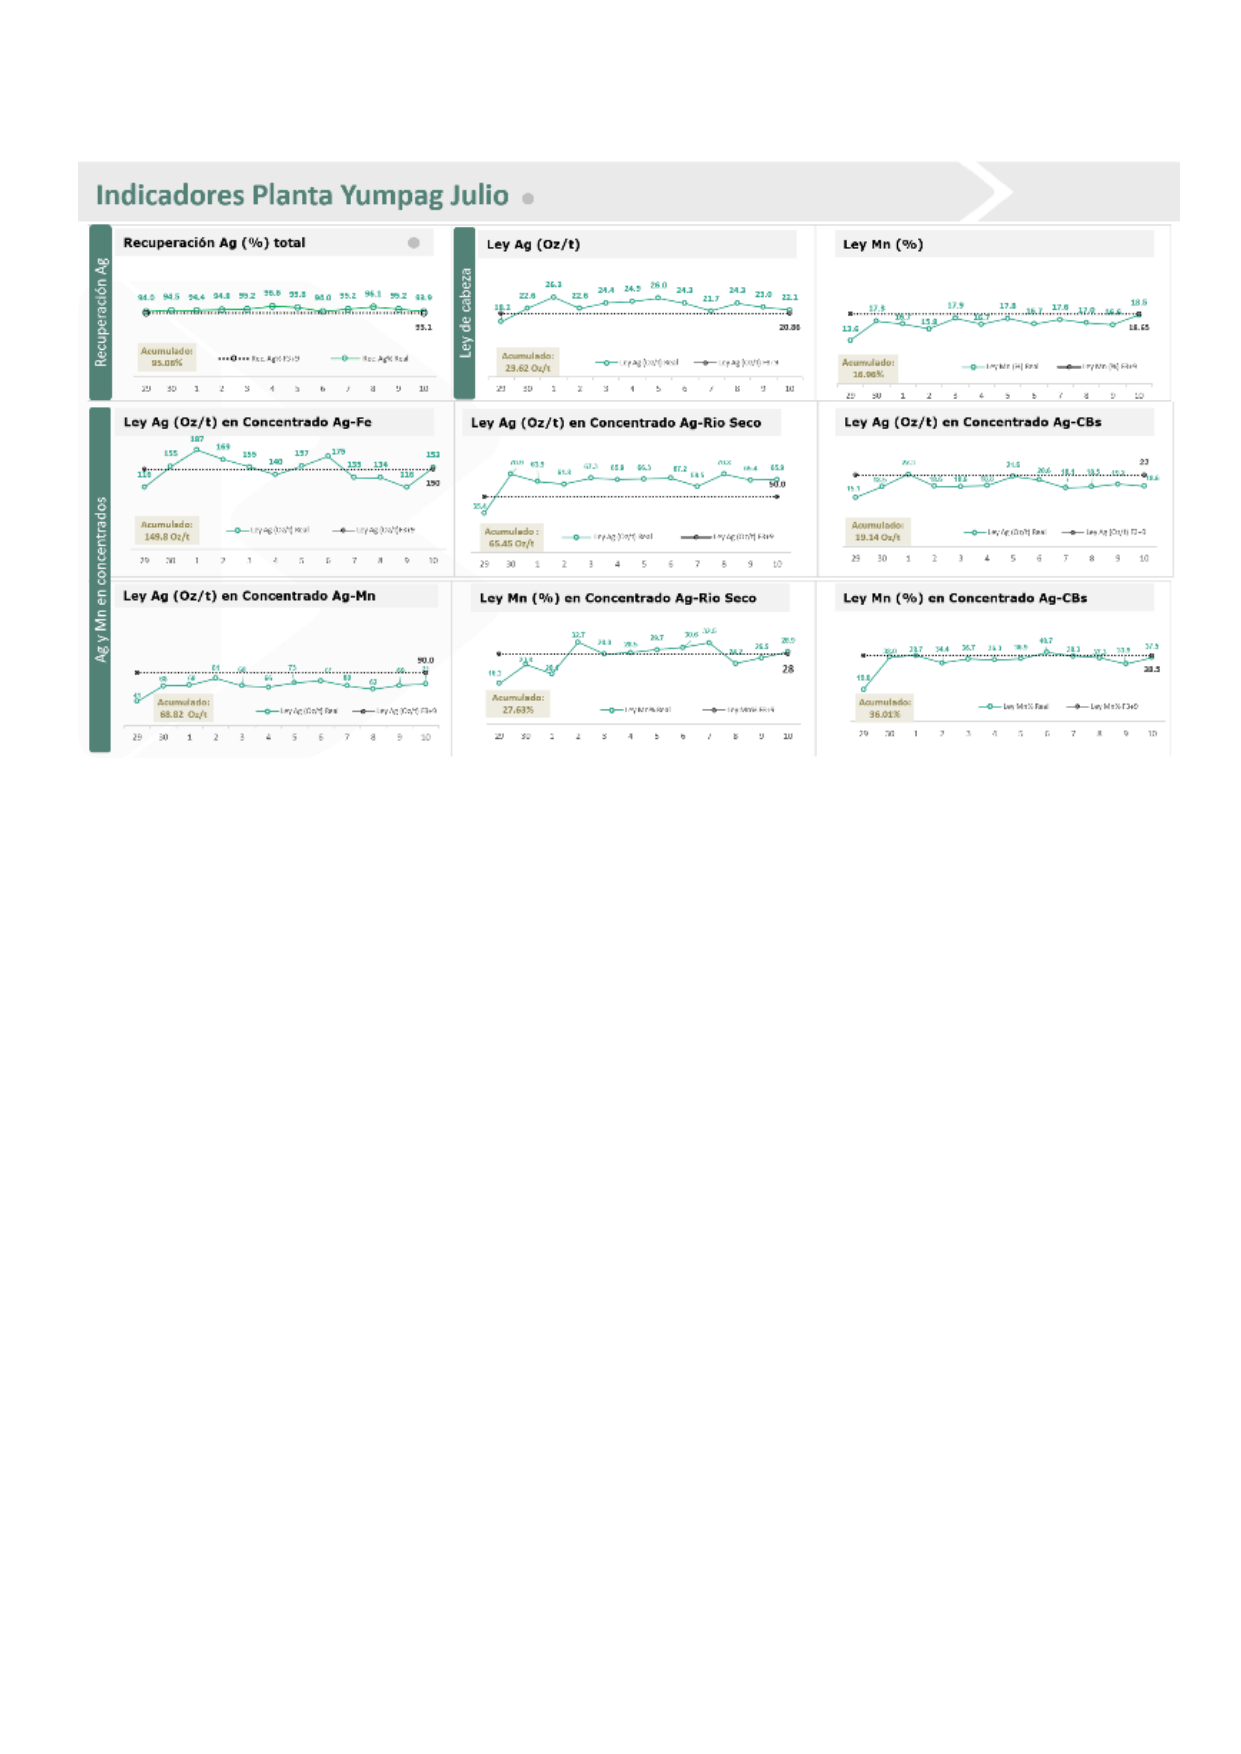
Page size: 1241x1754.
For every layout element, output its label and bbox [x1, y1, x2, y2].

picture [78, 153, 1180, 758]
